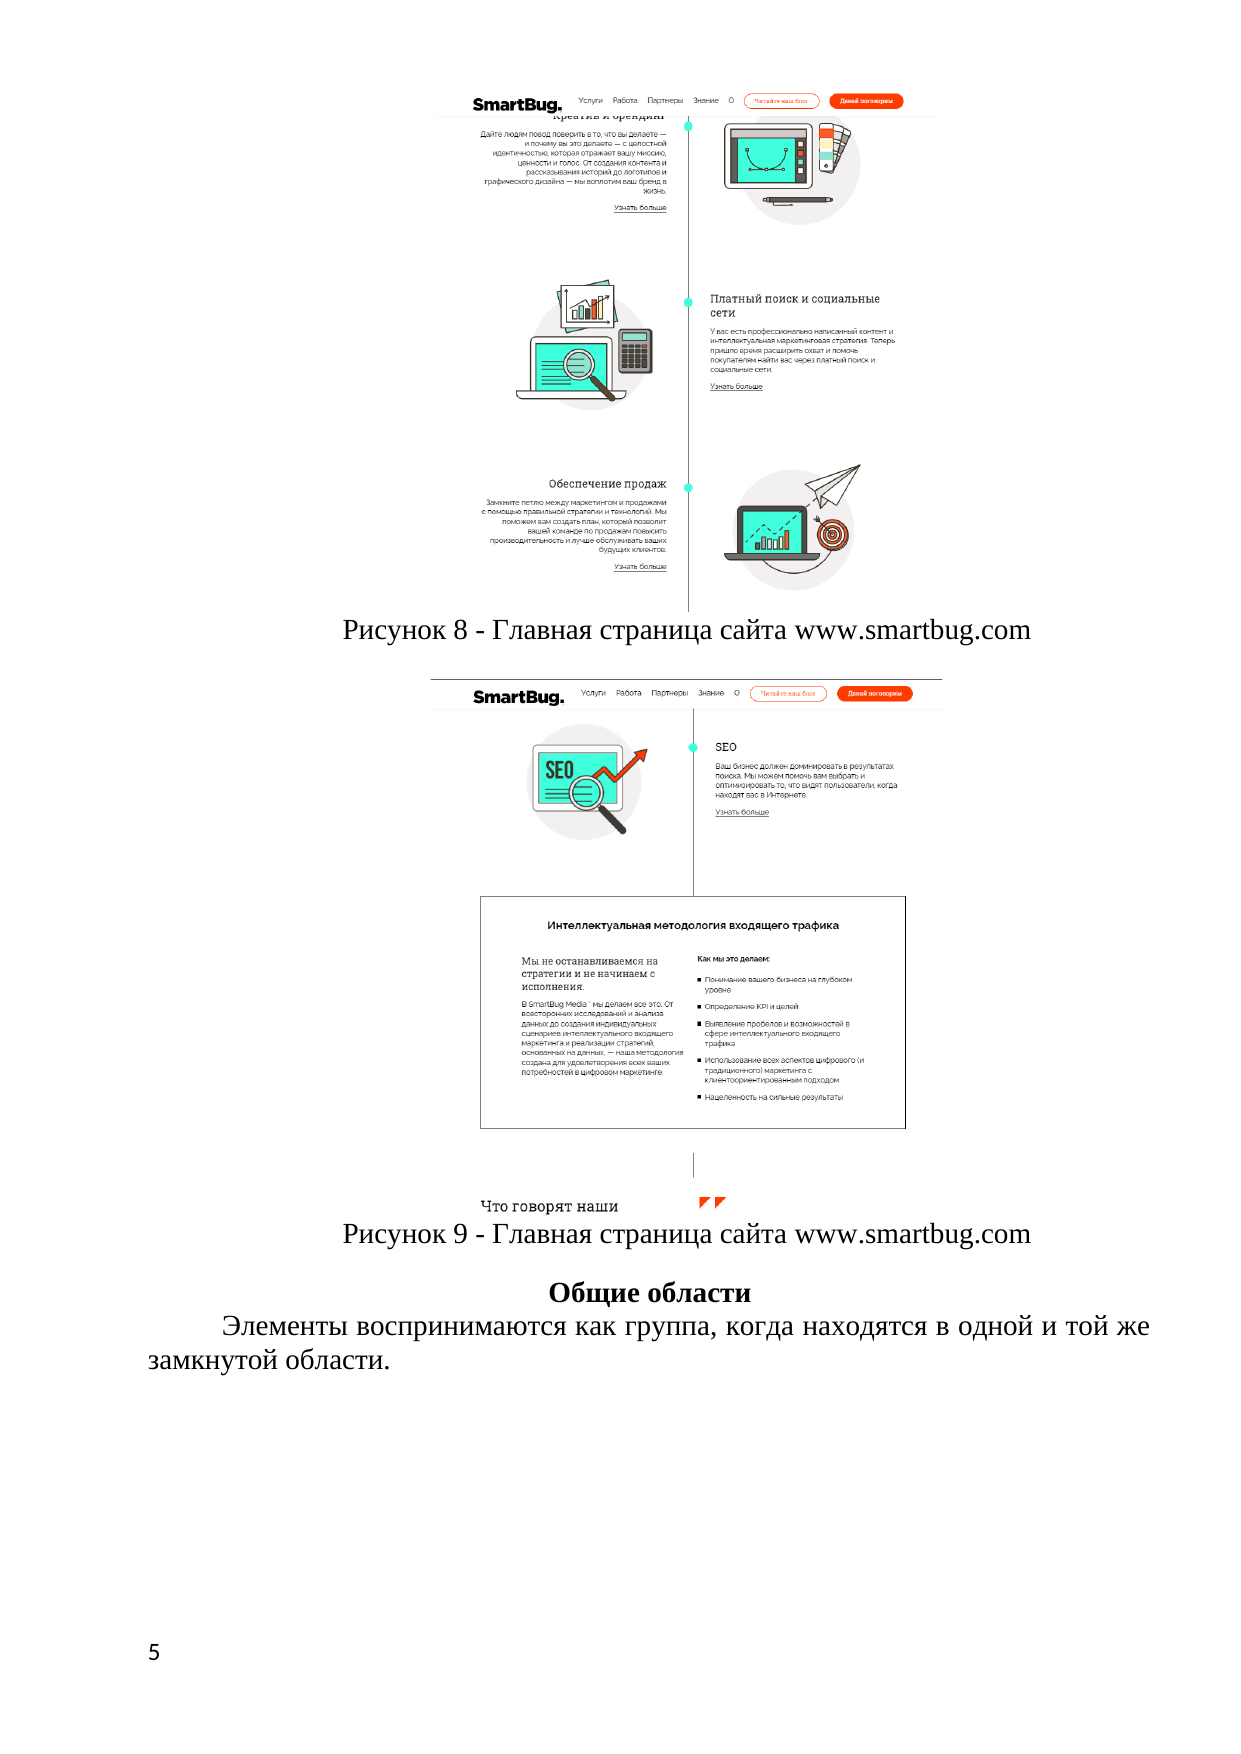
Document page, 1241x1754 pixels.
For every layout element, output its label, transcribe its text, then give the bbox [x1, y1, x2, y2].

subtitle Общие области [148, 1275, 1152, 1308]
text Рисунок 8 - Главная страница сайта www.smartbug.com [148, 612, 1152, 646]
text Элементы воспринимаются как группа, когда находятся в одной и той же замкнутой области. [148, 1308, 1152, 1375]
picture [430, 679, 943, 1217]
picture [434, 88, 939, 612]
text Рисунок 9 - Главная страница сайта www.smartbug.com [148, 1216, 1152, 1250]
